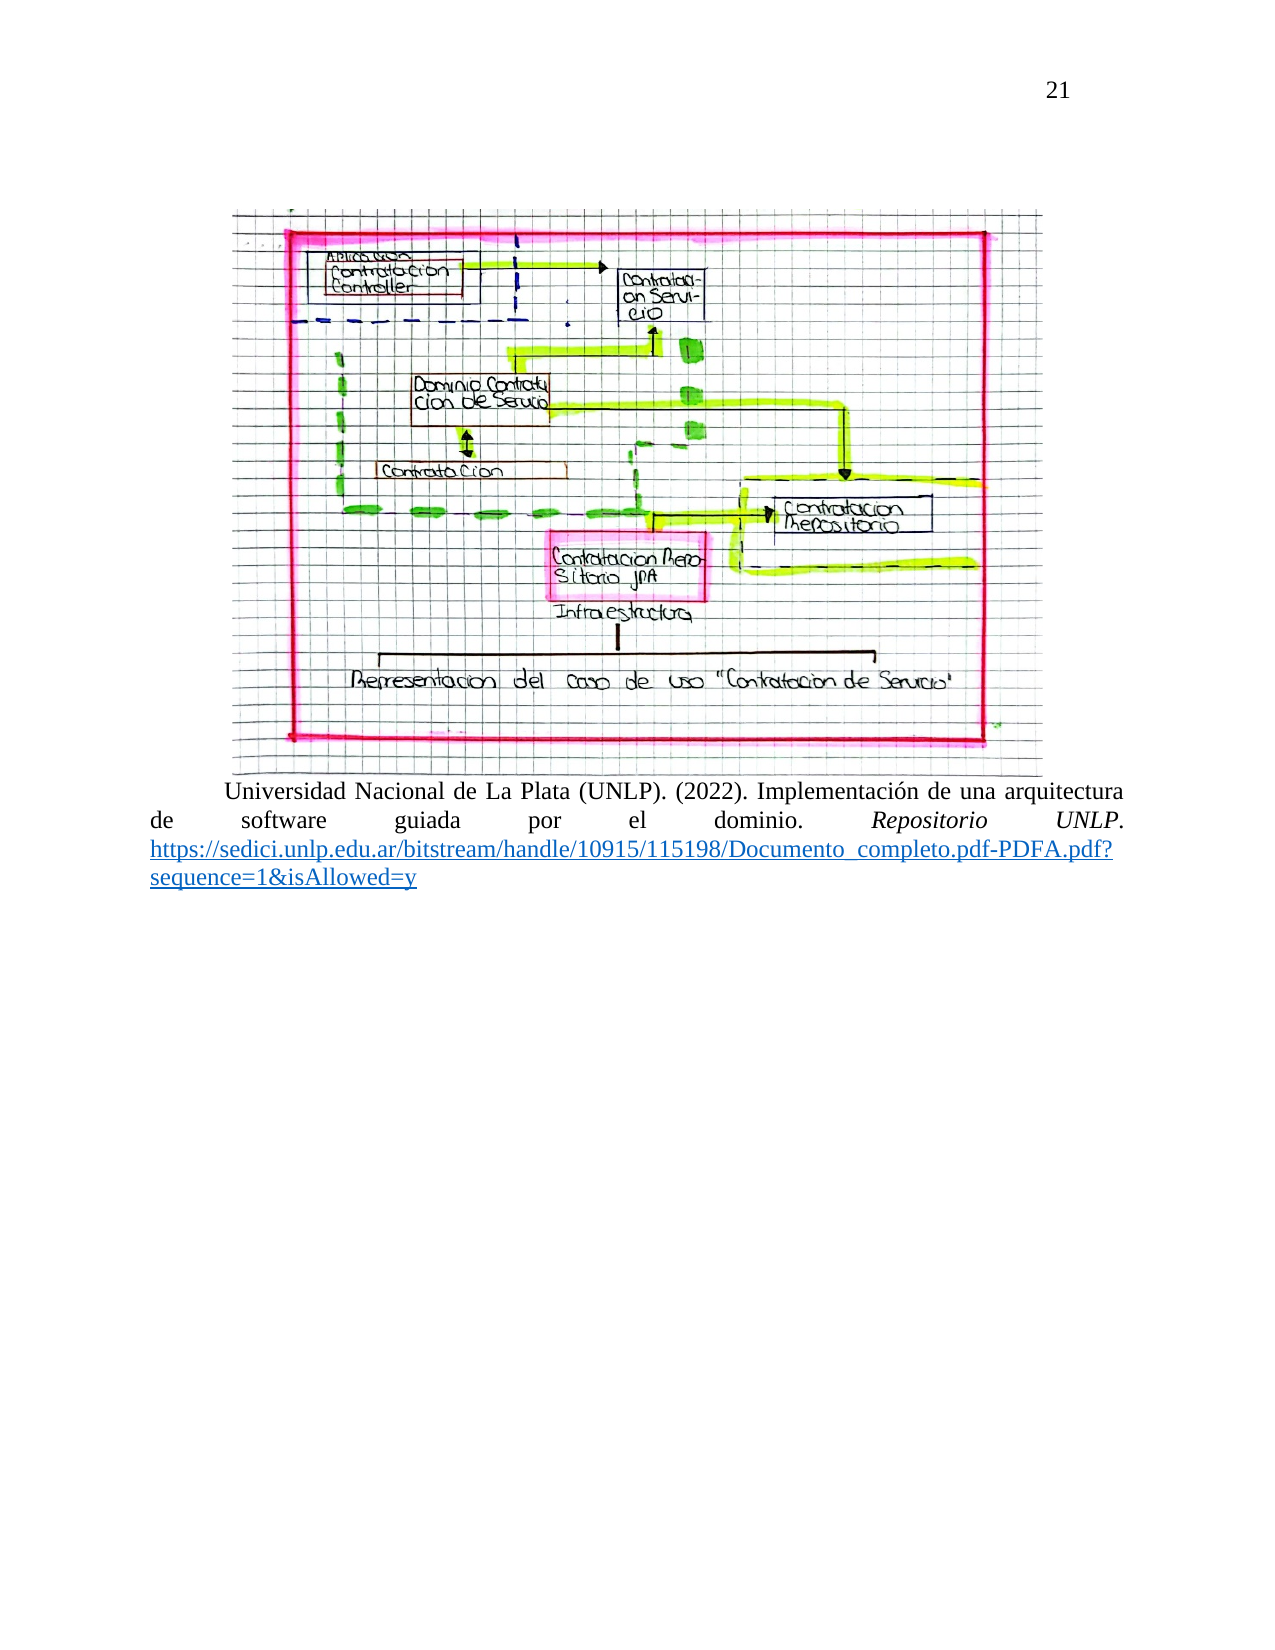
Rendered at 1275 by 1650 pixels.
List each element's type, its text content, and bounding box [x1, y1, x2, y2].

text Universidad Nacional de La Plata (UNLP). (2022). Implementación de una arquitectura de software guiada por el dominio. Repositorio UNLP. https://sedici.unlp.edu.ar/bitstream/handle/10915/115198/Documento_completo.pdf-PDFA.pdf?sequence=1&isAllowed=y [150, 323, 1125, 891]
picture [232, 209, 1043, 777]
